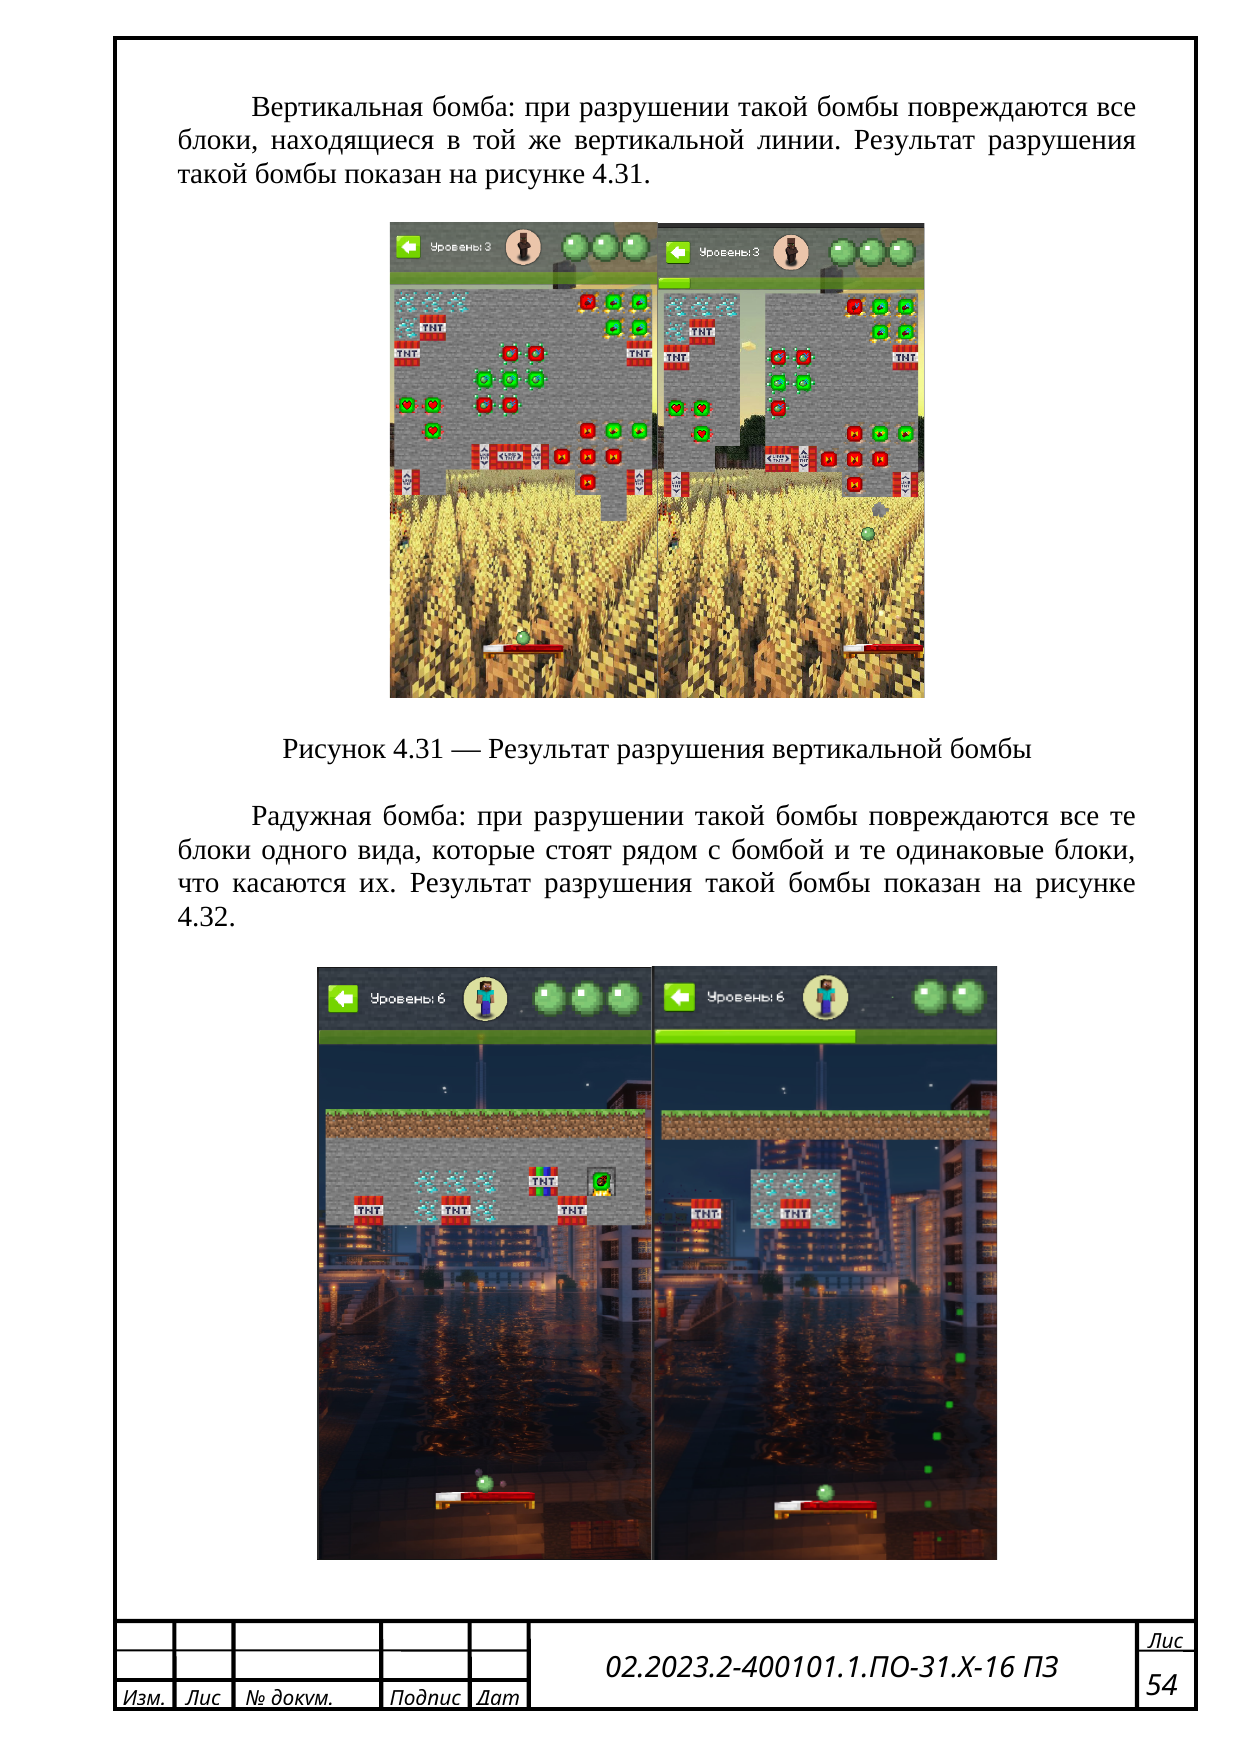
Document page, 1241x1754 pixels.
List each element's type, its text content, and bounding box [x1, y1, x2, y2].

picture [389, 222, 925, 698]
text Радужная бомба: при разрушении такой бомбы повреждаются все те блоки одного вида, которые стоят рядом с бомбой и те одинаковые блоки, что касаются их. Результат разрушения такой бомбы показан на рисунке 4.32. [177, 798, 1137, 933]
text Рисунок 4.31 — Результат разрушения вертикальной бомбы [177, 731, 1137, 765]
text Вертикальная бомба: при разрушении такой бомбы повреждаются все блоки, находящиеся в той же вертикальной линии. Результат разрушения такой бомбы показан на рисунке 4.31. [177, 89, 1137, 189]
picture [317, 966, 998, 1560]
